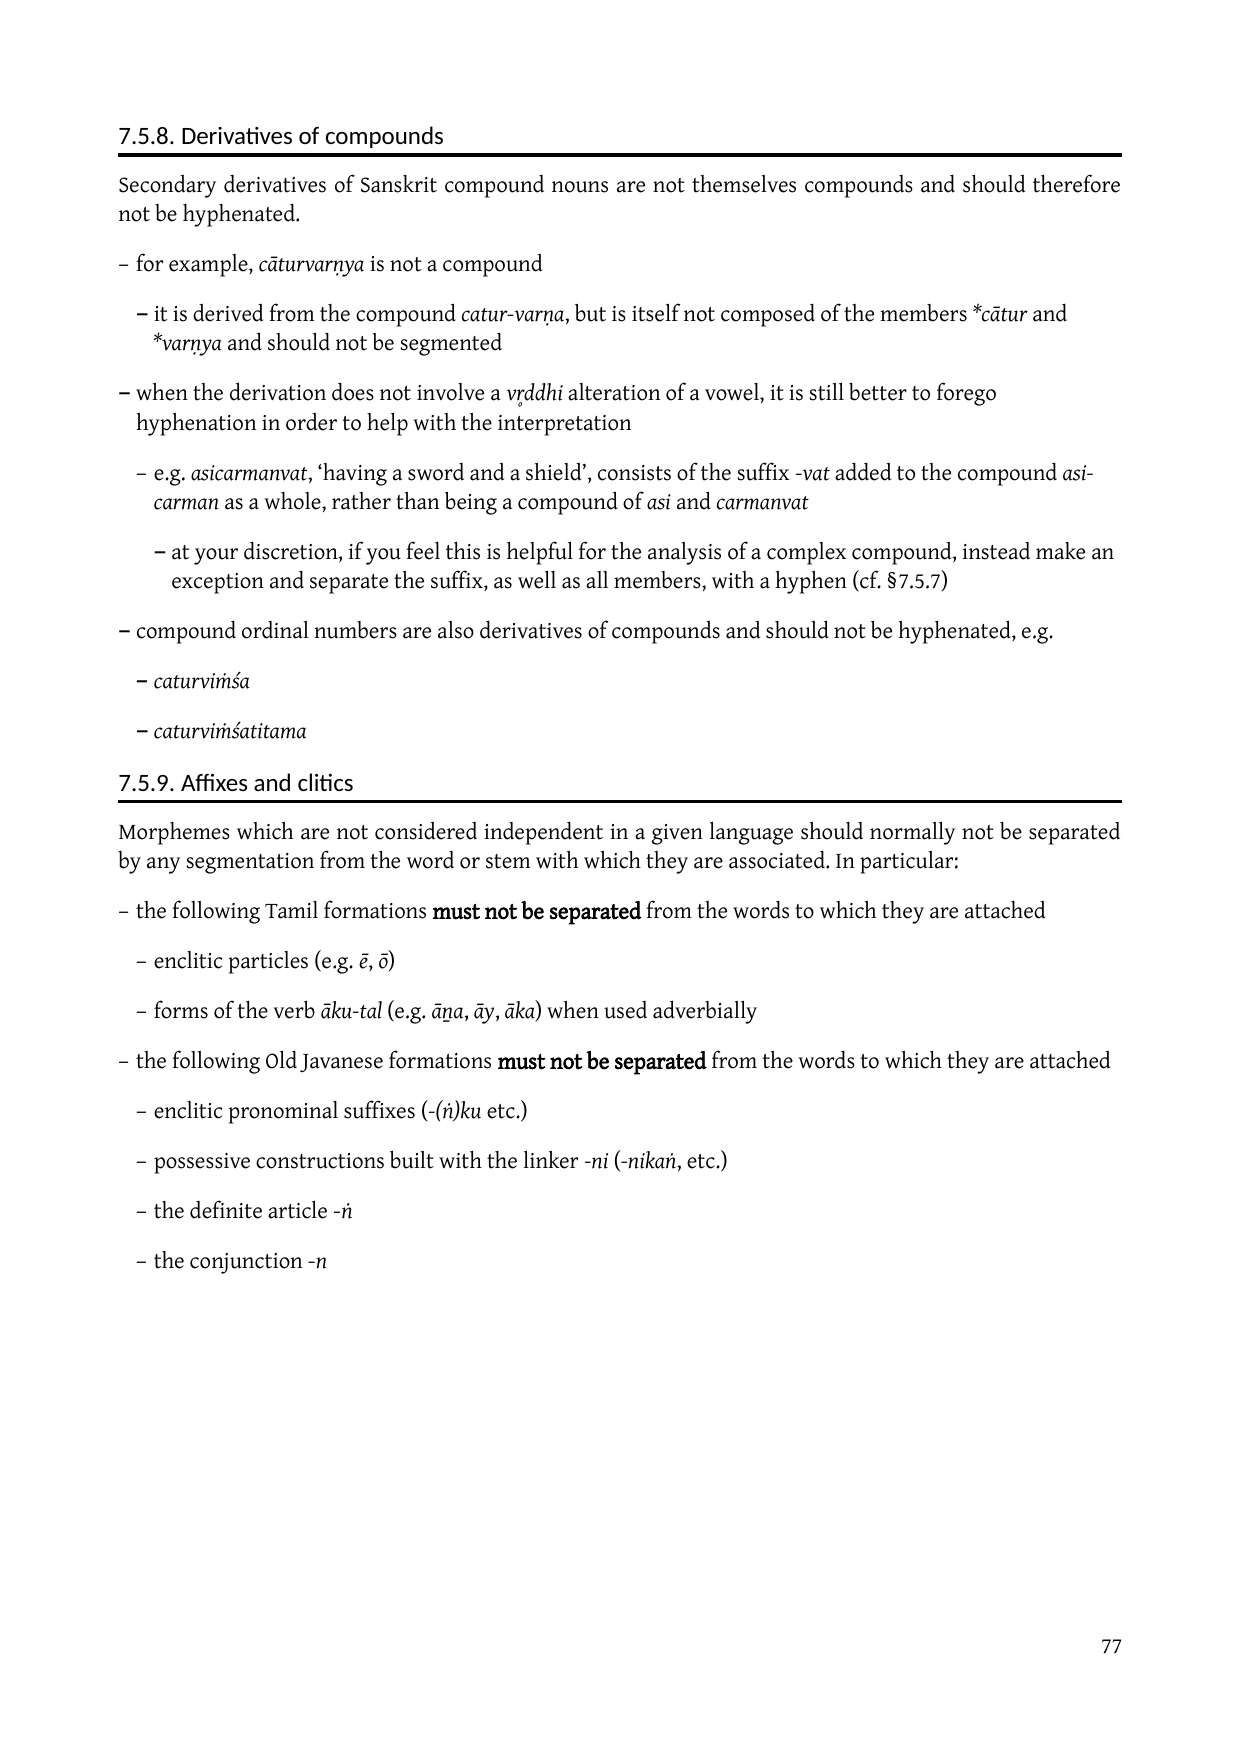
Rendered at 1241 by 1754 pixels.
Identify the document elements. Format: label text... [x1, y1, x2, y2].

list it is derived from the compound catur-varṇa, but is itself not composed of the members *cātur and *varṇya and should not be segmented [136, 298, 1122, 357]
list caturviṁśa [136, 665, 1122, 694]
list enclitic particles (e.g. ē, ō) [136, 945, 1122, 974]
list when the derivation does not involve a vr̥ddhi alteration of a vowel, it is still better to forego hyphenation in order to help with the interpretation [118, 377, 1122, 436]
list at your discretion, if you feel this is helpful for the analysis of a complex compound, instead make an exception and separate the suffix, as well as all members, with a hyphen (cf. §7.5.7) [153, 536, 1122, 594]
text Secondary derivatives of Sanskrit compound nouns are not themselves compounds and should therefore not be hyphenated. [118, 169, 1122, 227]
list compound ordinal numbers are also derivatives of compounds and should not be hyphenated, e.g. [118, 615, 1122, 644]
list the following Old Javanese formations must not be separated from the words to which they are attached [118, 1045, 1122, 1074]
subtitle Derivatives of compounds [118, 118, 1122, 153]
list possessive constructions built with the linker -ni (-nikaṅ, etc.) [136, 1145, 1122, 1174]
list the definite article -ṅ [136, 1195, 1122, 1224]
list enclitic pronominal suffixes (-(ṅ)ku etc.) [136, 1095, 1122, 1124]
subtitle Affixes and clitics [118, 765, 1122, 800]
text Morphemes which are not considered independent in a given language should normally not be separated by any segmentation from the word or stem with which they are associated. In particular: [118, 816, 1122, 874]
list for example, cāturvarṇya is not a compound [118, 248, 1122, 277]
list caturviṁśatitama [136, 715, 1122, 744]
list e.g. asicarmanvat, ‘having a sword and a shield’, consists of the suffix -vat added to the compound asi-carman as a whole, rather than being a compound of asi and carmanvat [136, 457, 1122, 515]
list the following Tamil formations must not be separated from the words to which they are attached [118, 895, 1122, 924]
list the conjunction -n [136, 1245, 1122, 1274]
list forms of the verb āku-tal (e.g. āṉa, āy, āka) when used adverbially [136, 995, 1122, 1024]
